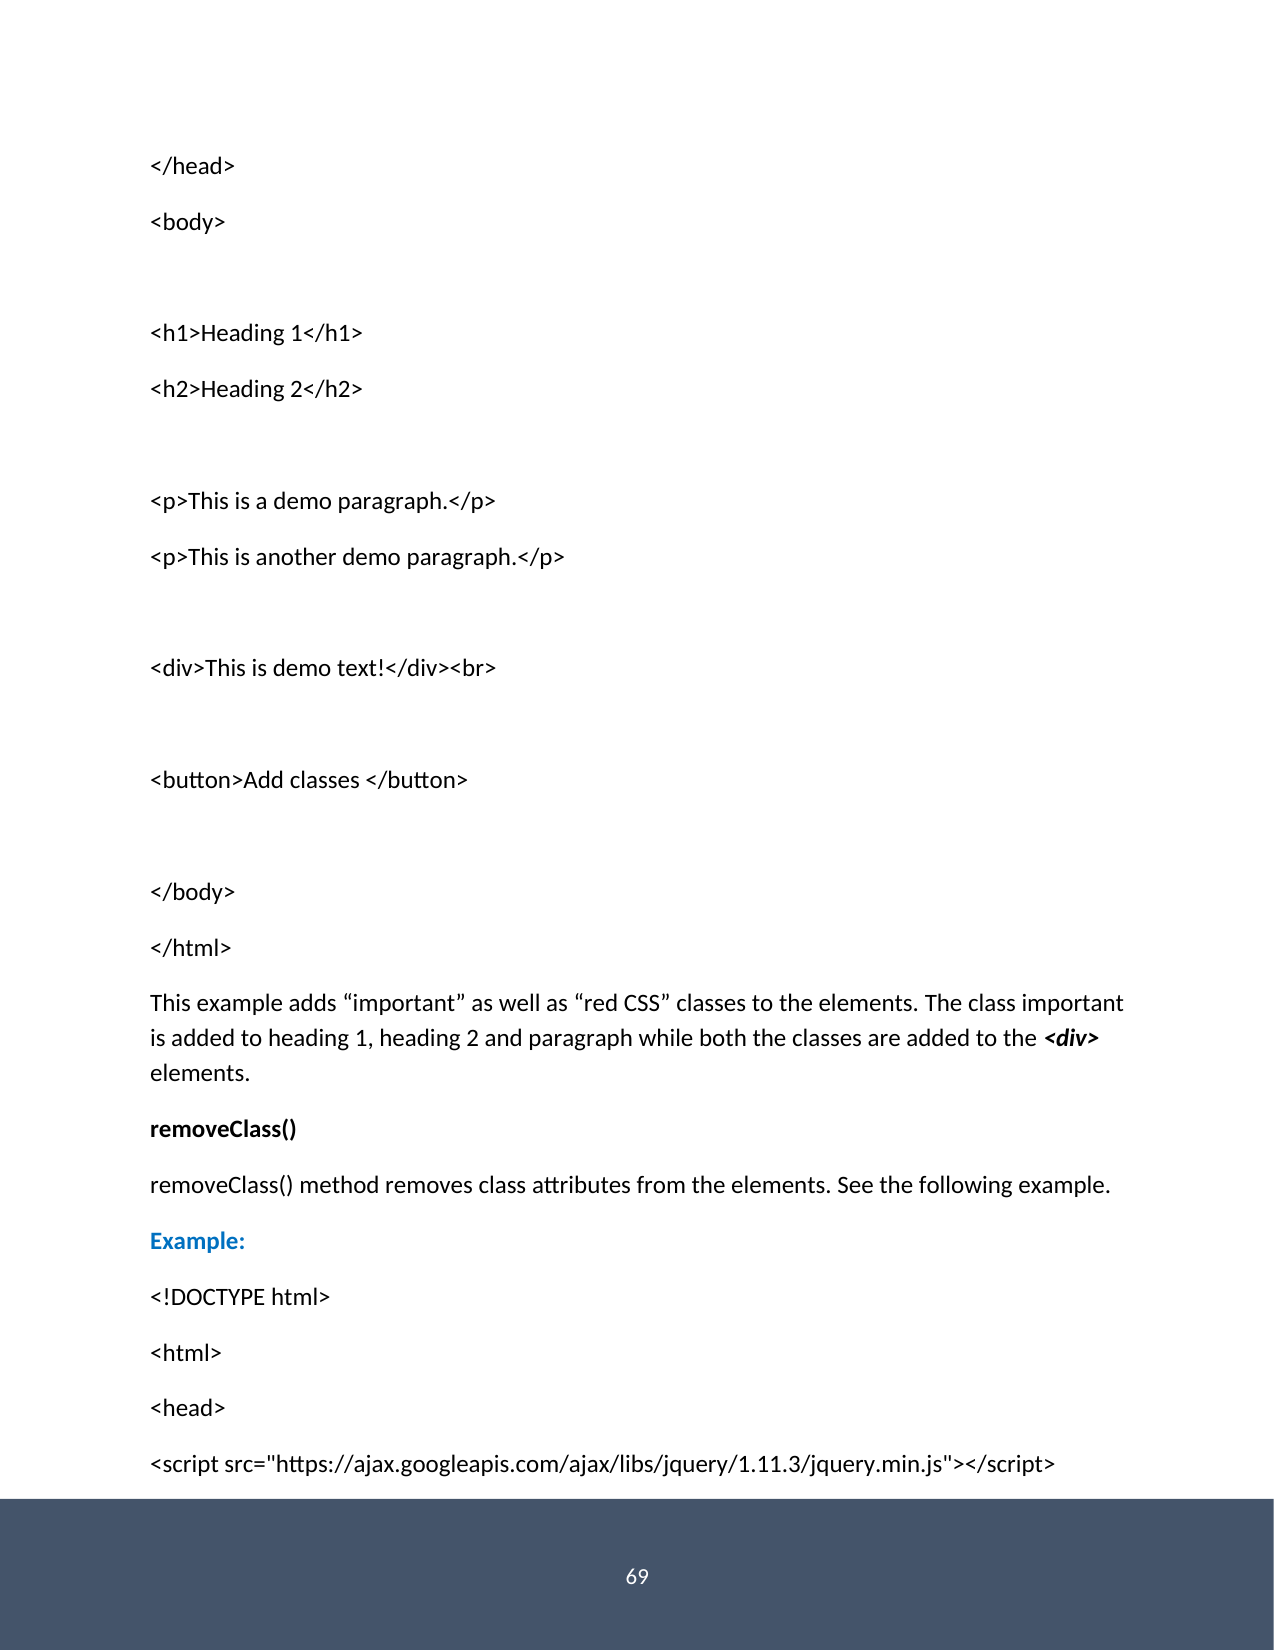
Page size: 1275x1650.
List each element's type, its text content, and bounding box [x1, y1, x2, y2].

text This example adds “important” as well as “red CSS” classes to the elements. The class important is added to heading 1, heading 2 and paragraph while both the classes are added to the <div> elements. [150, 987, 1125, 1088]
text Example: [150, 1225, 1125, 1256]
text <!DOCTYPE html> [150, 1281, 1125, 1311]
text removeClass() method removes class attributes from the elements. See the following example. [150, 1169, 1125, 1200]
text <h1>Heading 1</h1> [150, 317, 1125, 348]
text <head> [150, 1392, 1125, 1423]
text <h2>Heading 2</h2> [150, 373, 1125, 404]
text <p>This is a demo paragraph.</p> [150, 485, 1125, 516]
text <html> [150, 1337, 1125, 1367]
text <body> [150, 206, 1125, 236]
text <script src="https://ajax.googleapis.com/ajax/libs/jquery/1.11.3/jquery.min.js"></script> [150, 1448, 1125, 1479]
text removeClass() [150, 1113, 1125, 1144]
text <button>Add classes </button> [150, 764, 1125, 795]
text <div>This is demo text!</div><br> [150, 652, 1125, 683]
text </head> [150, 150, 1125, 181]
text <p>This is another demo paragraph.</p> [150, 541, 1125, 571]
text </body> [150, 876, 1125, 906]
text </html> [150, 932, 1125, 962]
